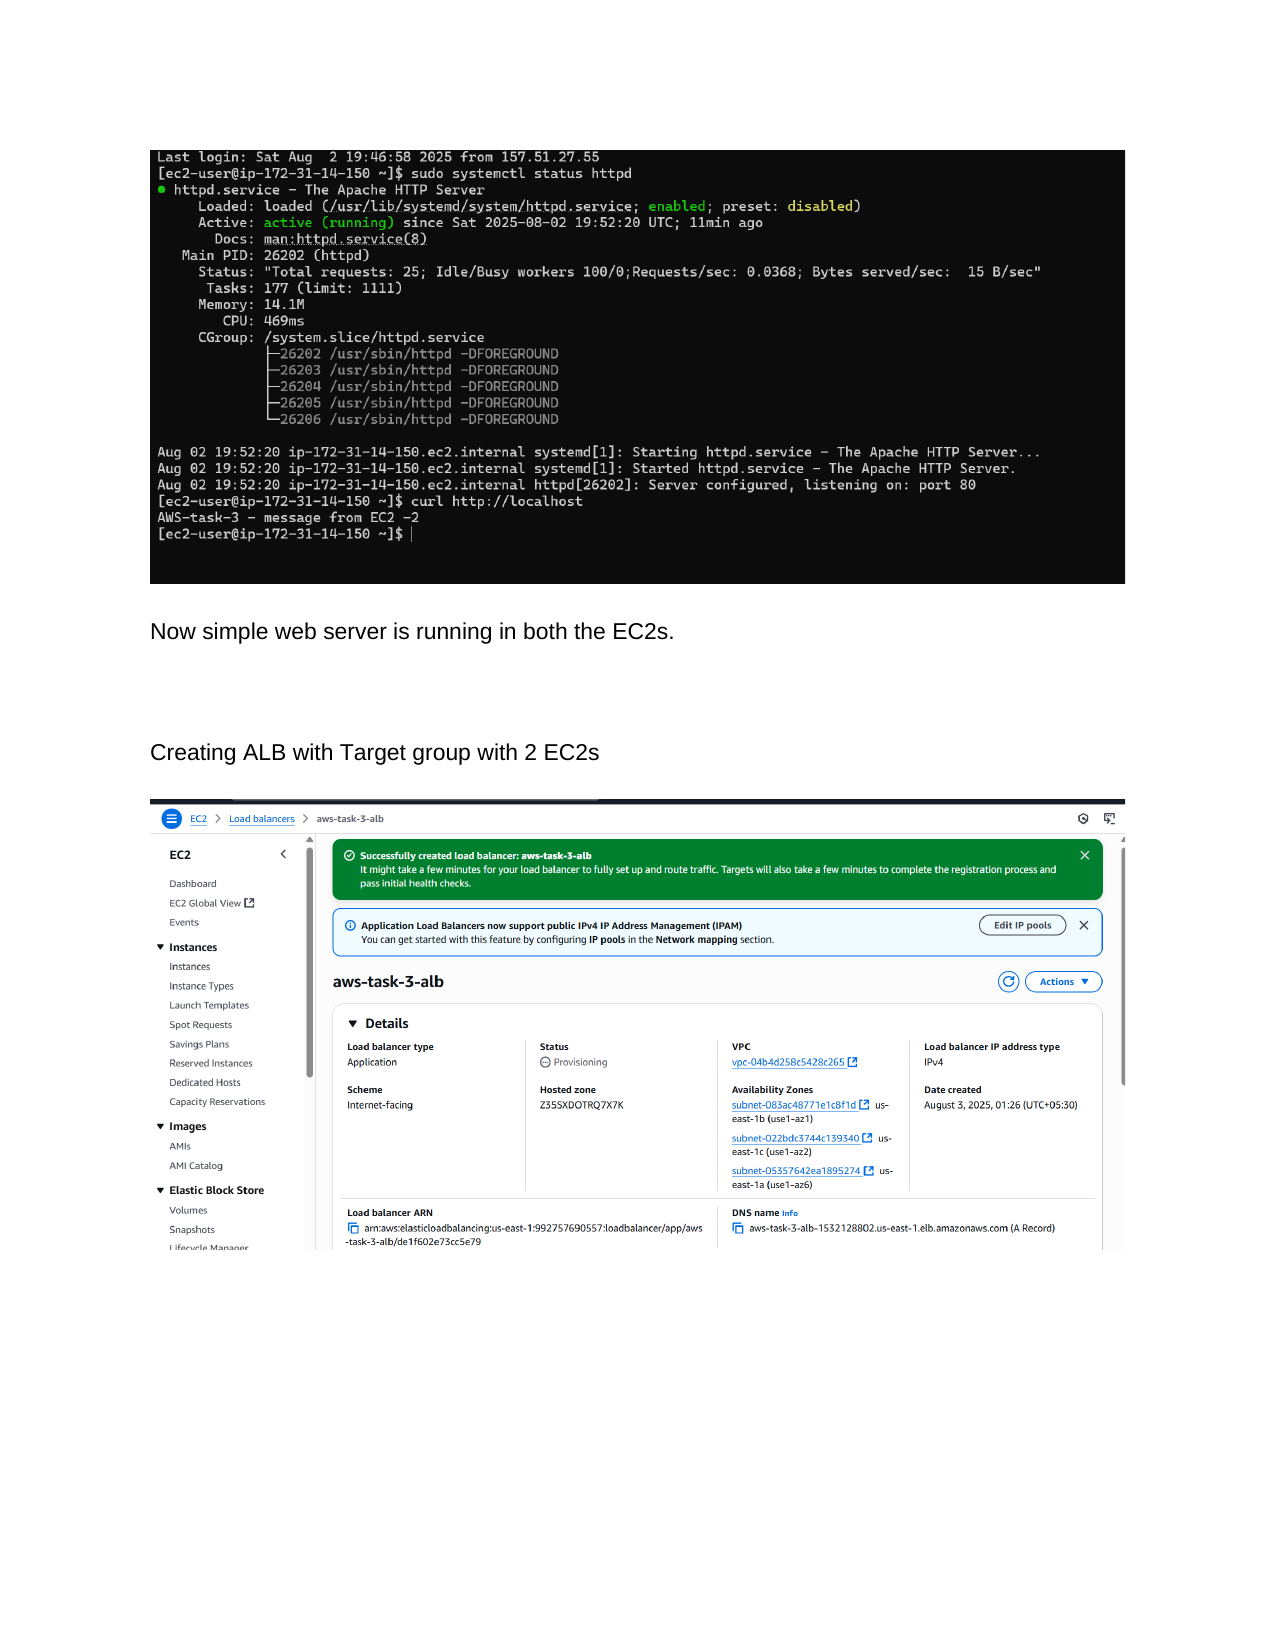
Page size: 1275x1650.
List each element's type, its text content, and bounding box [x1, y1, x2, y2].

text Now simple web server is running in both the EC2s. [150, 618, 1125, 644]
text Creating ALB with Target group with 2 EC2s [150, 739, 1125, 765]
picture [150, 799, 1125, 1250]
picture [150, 150, 1125, 584]
